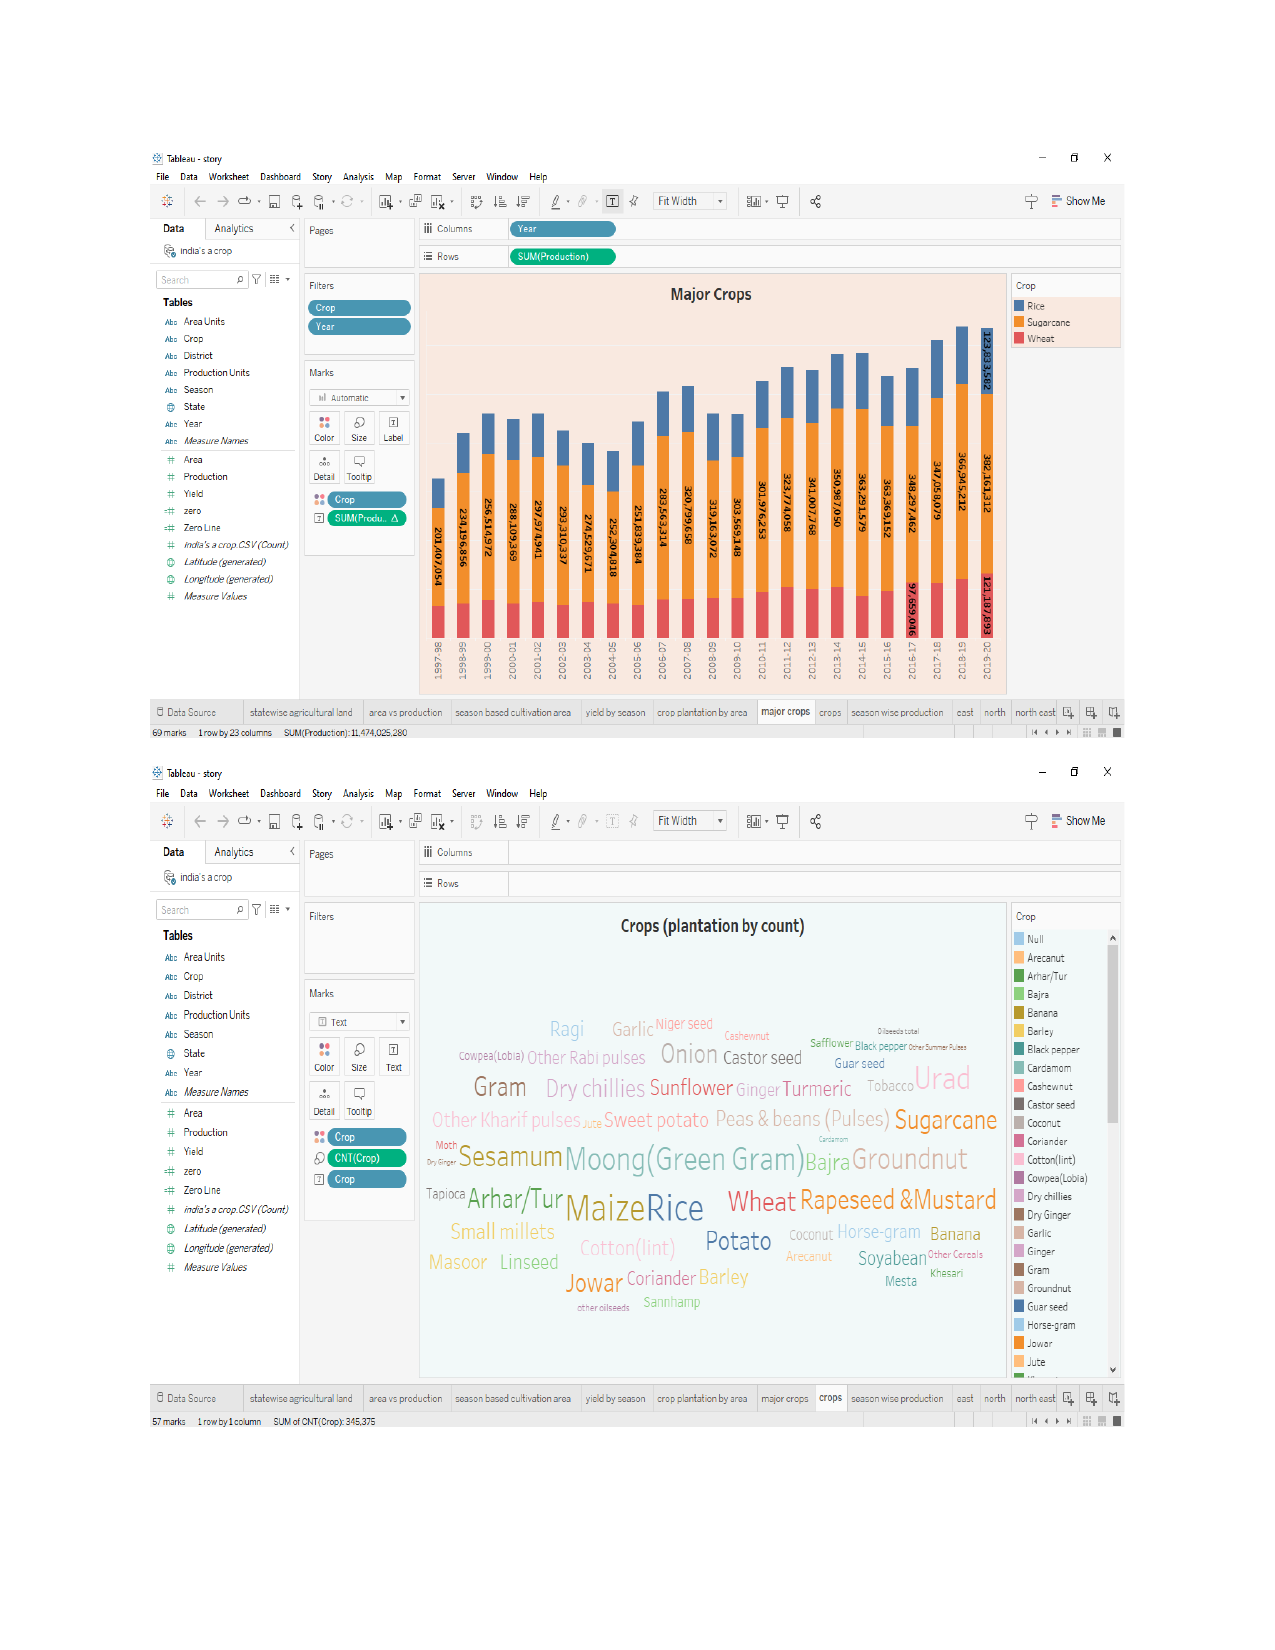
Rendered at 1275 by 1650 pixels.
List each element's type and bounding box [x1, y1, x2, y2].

picture [150, 150, 1125, 738]
picture [150, 762, 1125, 1427]
